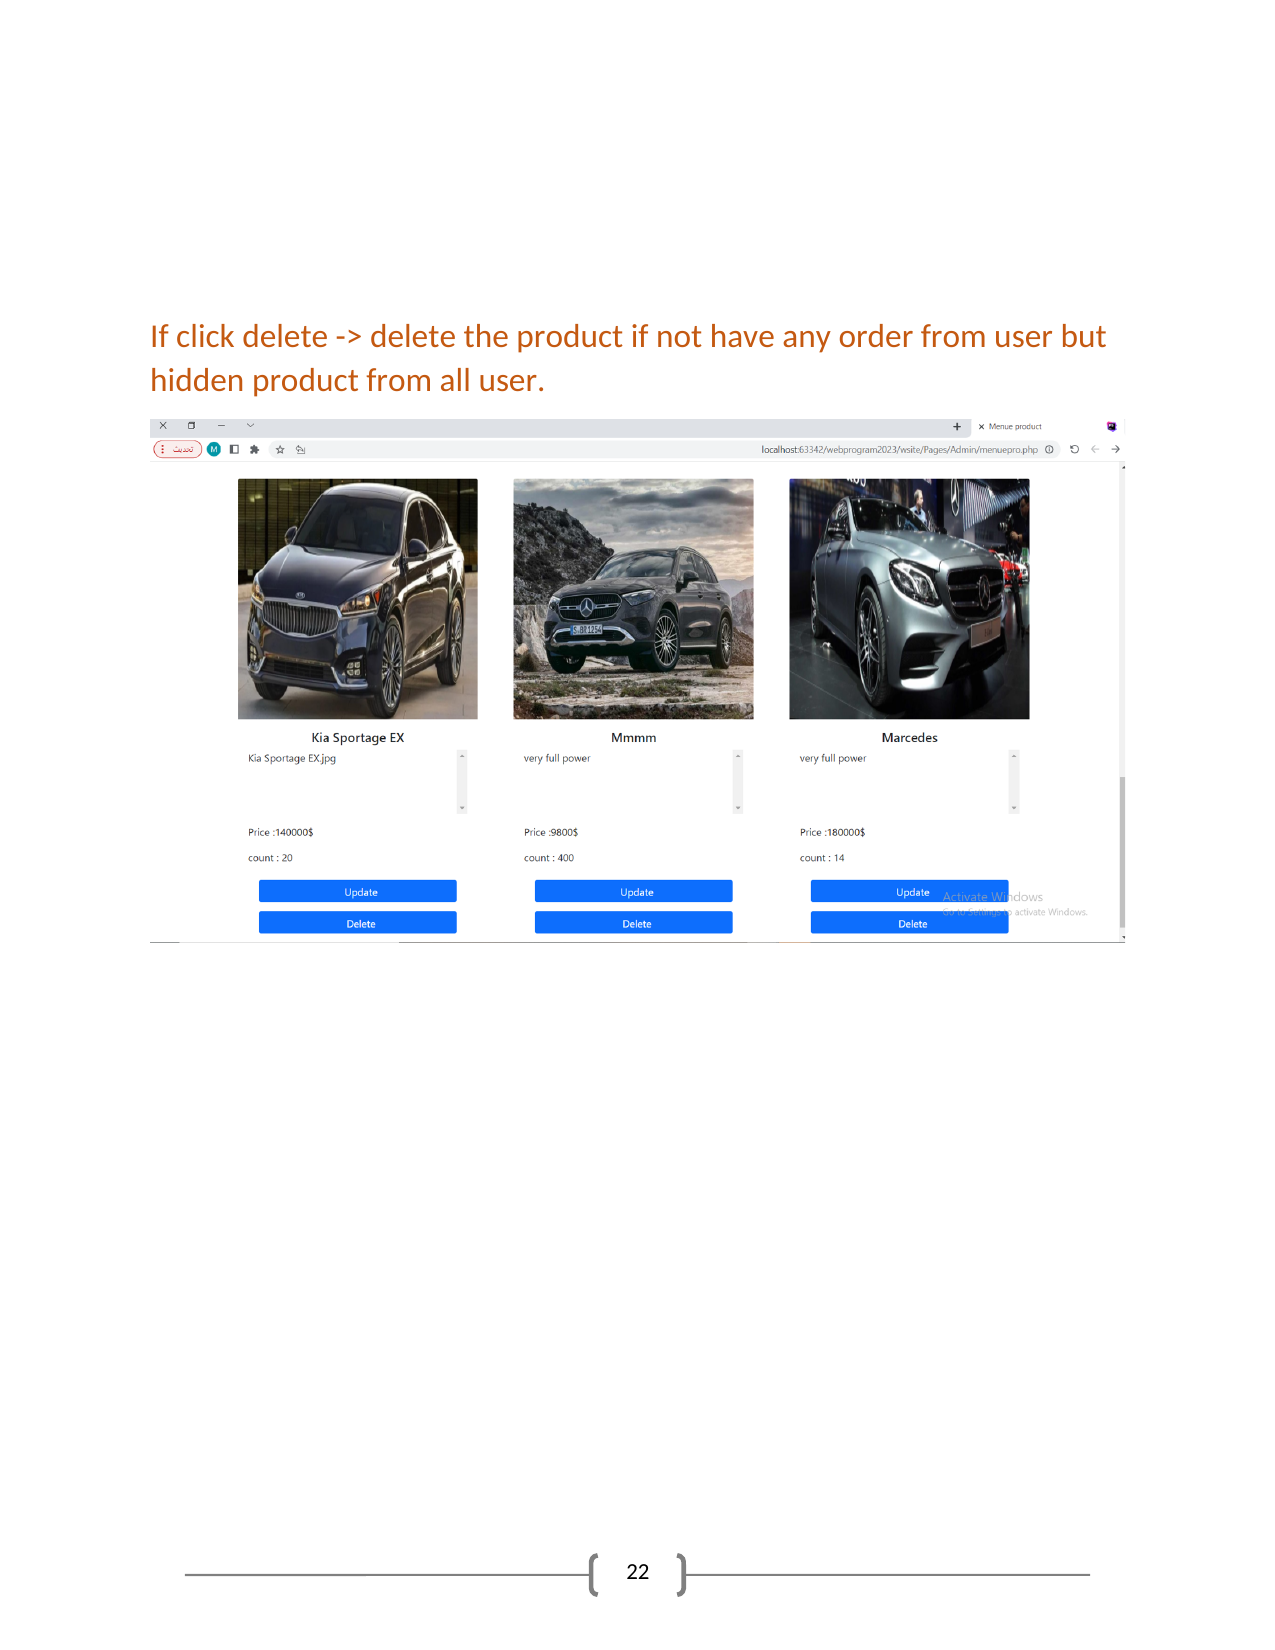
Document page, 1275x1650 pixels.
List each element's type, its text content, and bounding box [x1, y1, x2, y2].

picture [150, 419, 1125, 943]
text If click delete -> delete the product if not have any order from user but hidden product from all user. [150, 315, 1125, 400]
